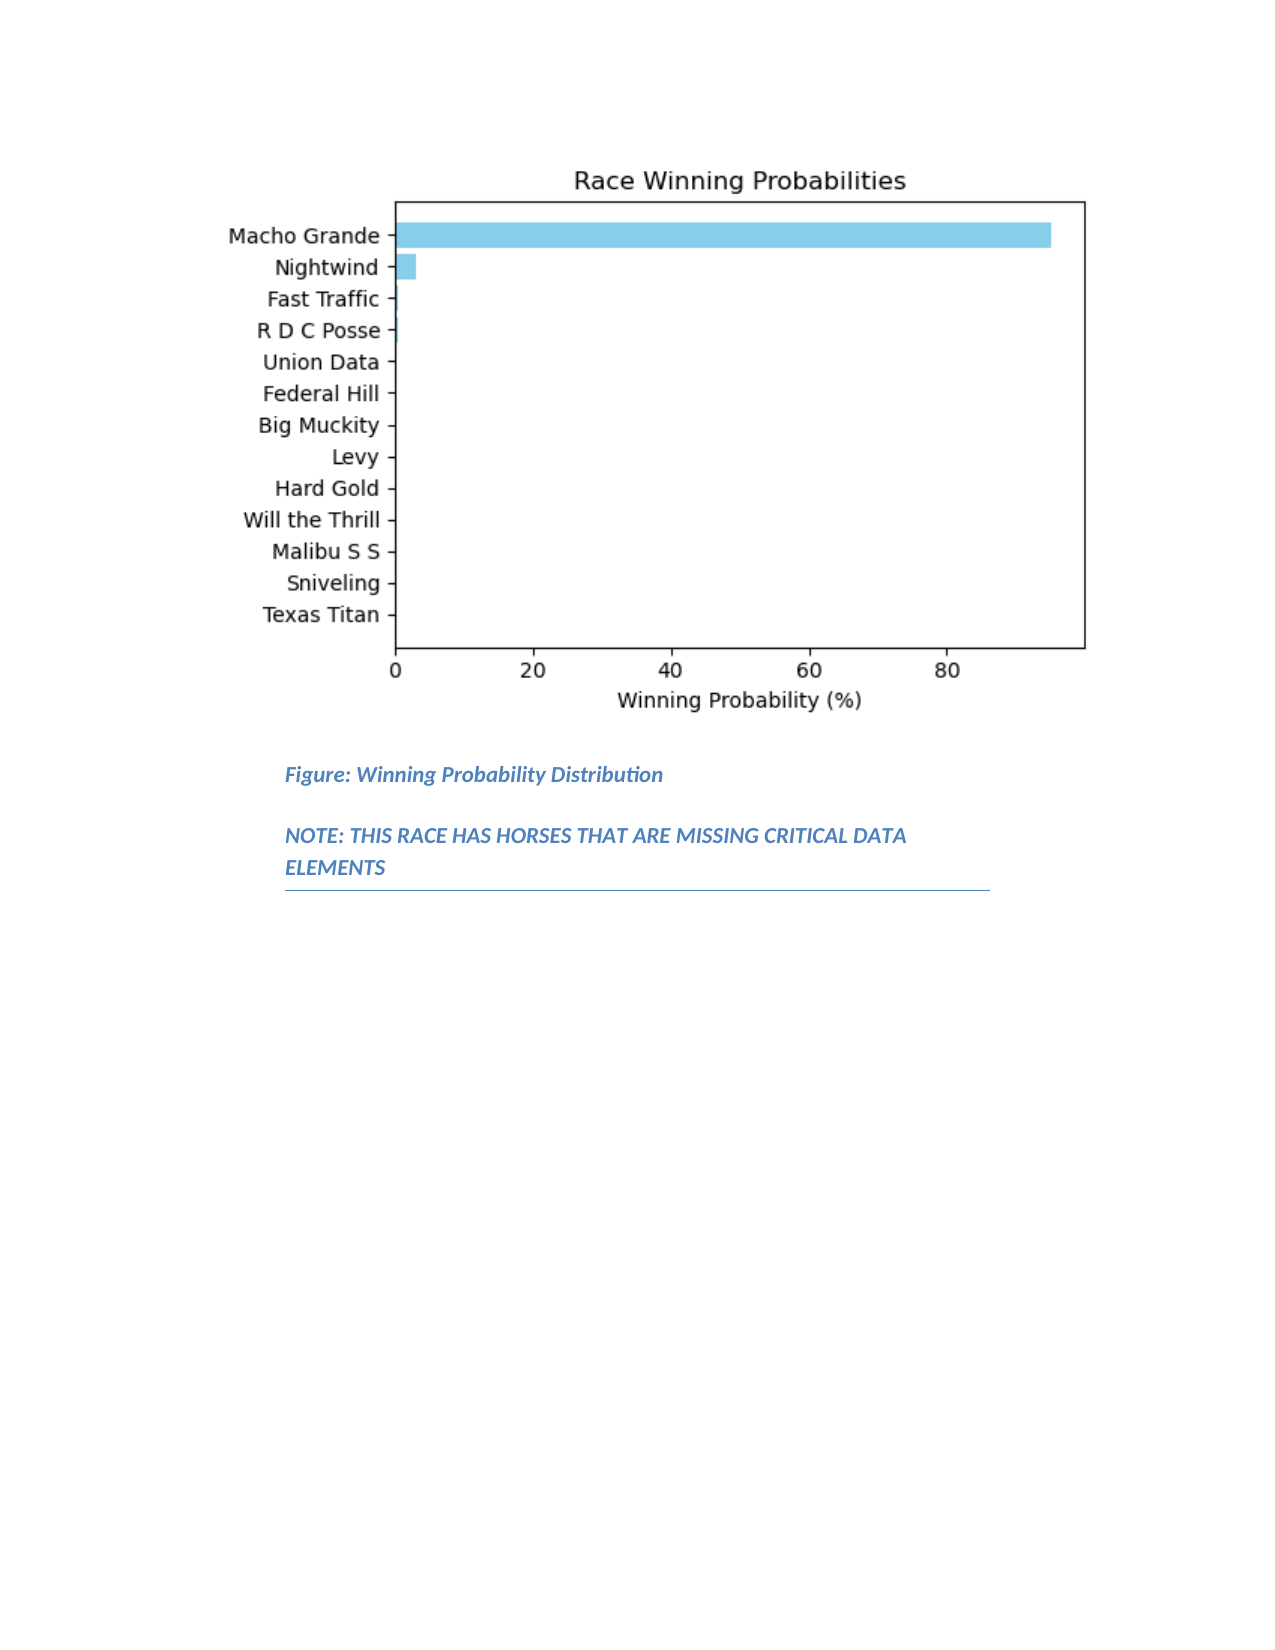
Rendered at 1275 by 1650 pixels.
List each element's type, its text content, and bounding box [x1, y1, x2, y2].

text Figure: Winning Probability Distribution [285, 760, 990, 788]
picture [206, 150, 1107, 735]
text NOTE: THIS RACE HAS HORSES THAT ARE MISSING CRITICAL DATA ELEMENTS [285, 821, 990, 890]
